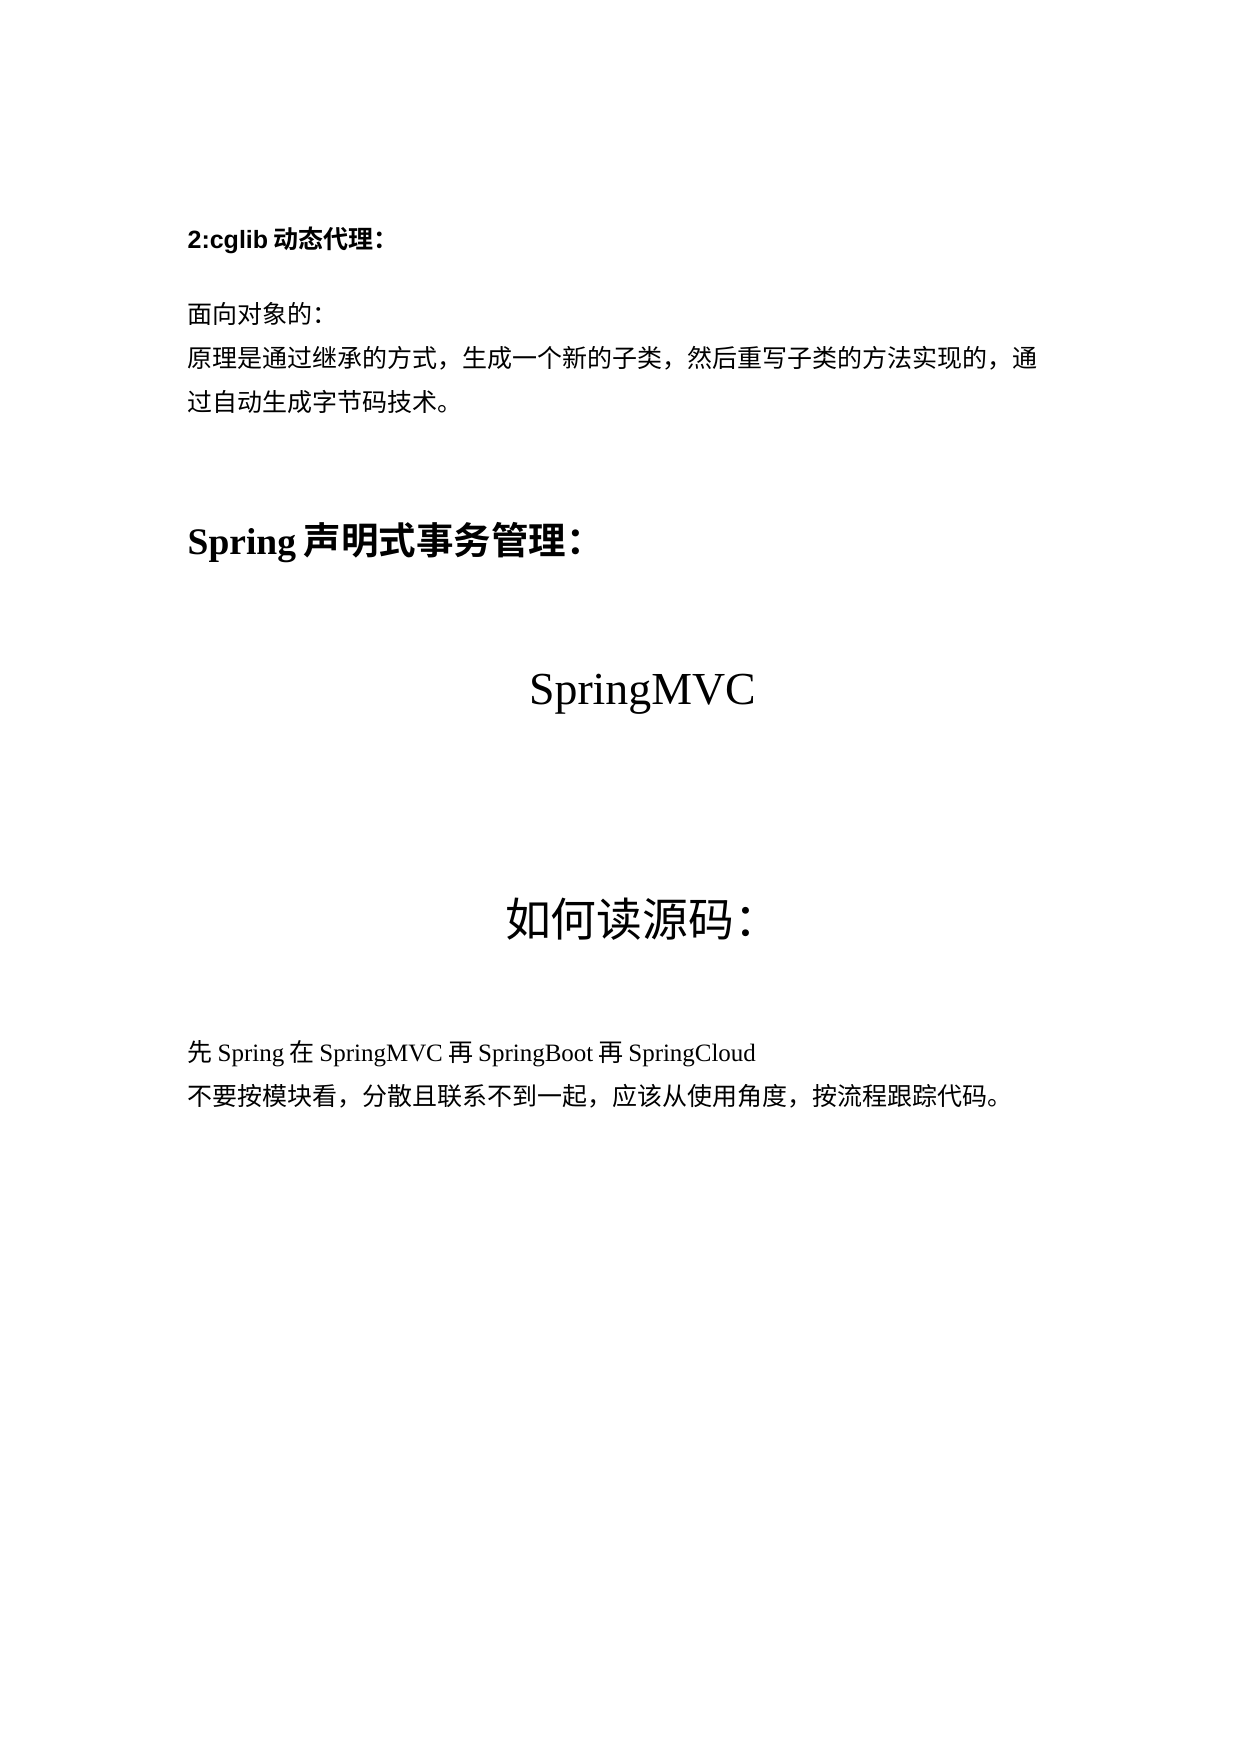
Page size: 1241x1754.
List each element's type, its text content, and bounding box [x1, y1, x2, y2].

subtitle SpringMVC [232, 644, 1053, 732]
subtitle 2:cglib动态代理： [187, 172, 1053, 260]
text 原理是通过继承的方式，生成一个新的子类，然后重写子类的方法实现的，通过自动生成字节码技术。 [187, 334, 1053, 422]
text 面向对象的： [187, 290, 1053, 334]
text 先Spring在SpringMVC再SpringBoot再SpringCloud [187, 1028, 1053, 1072]
text 不要按模块看，分散且联系不到一起，应该从使用角度，按流程跟踪代码。 [187, 1072, 1053, 1116]
subtitle 如何读源码： [232, 873, 1053, 961]
subtitle Spring声明式事务管理： [187, 494, 1053, 582]
